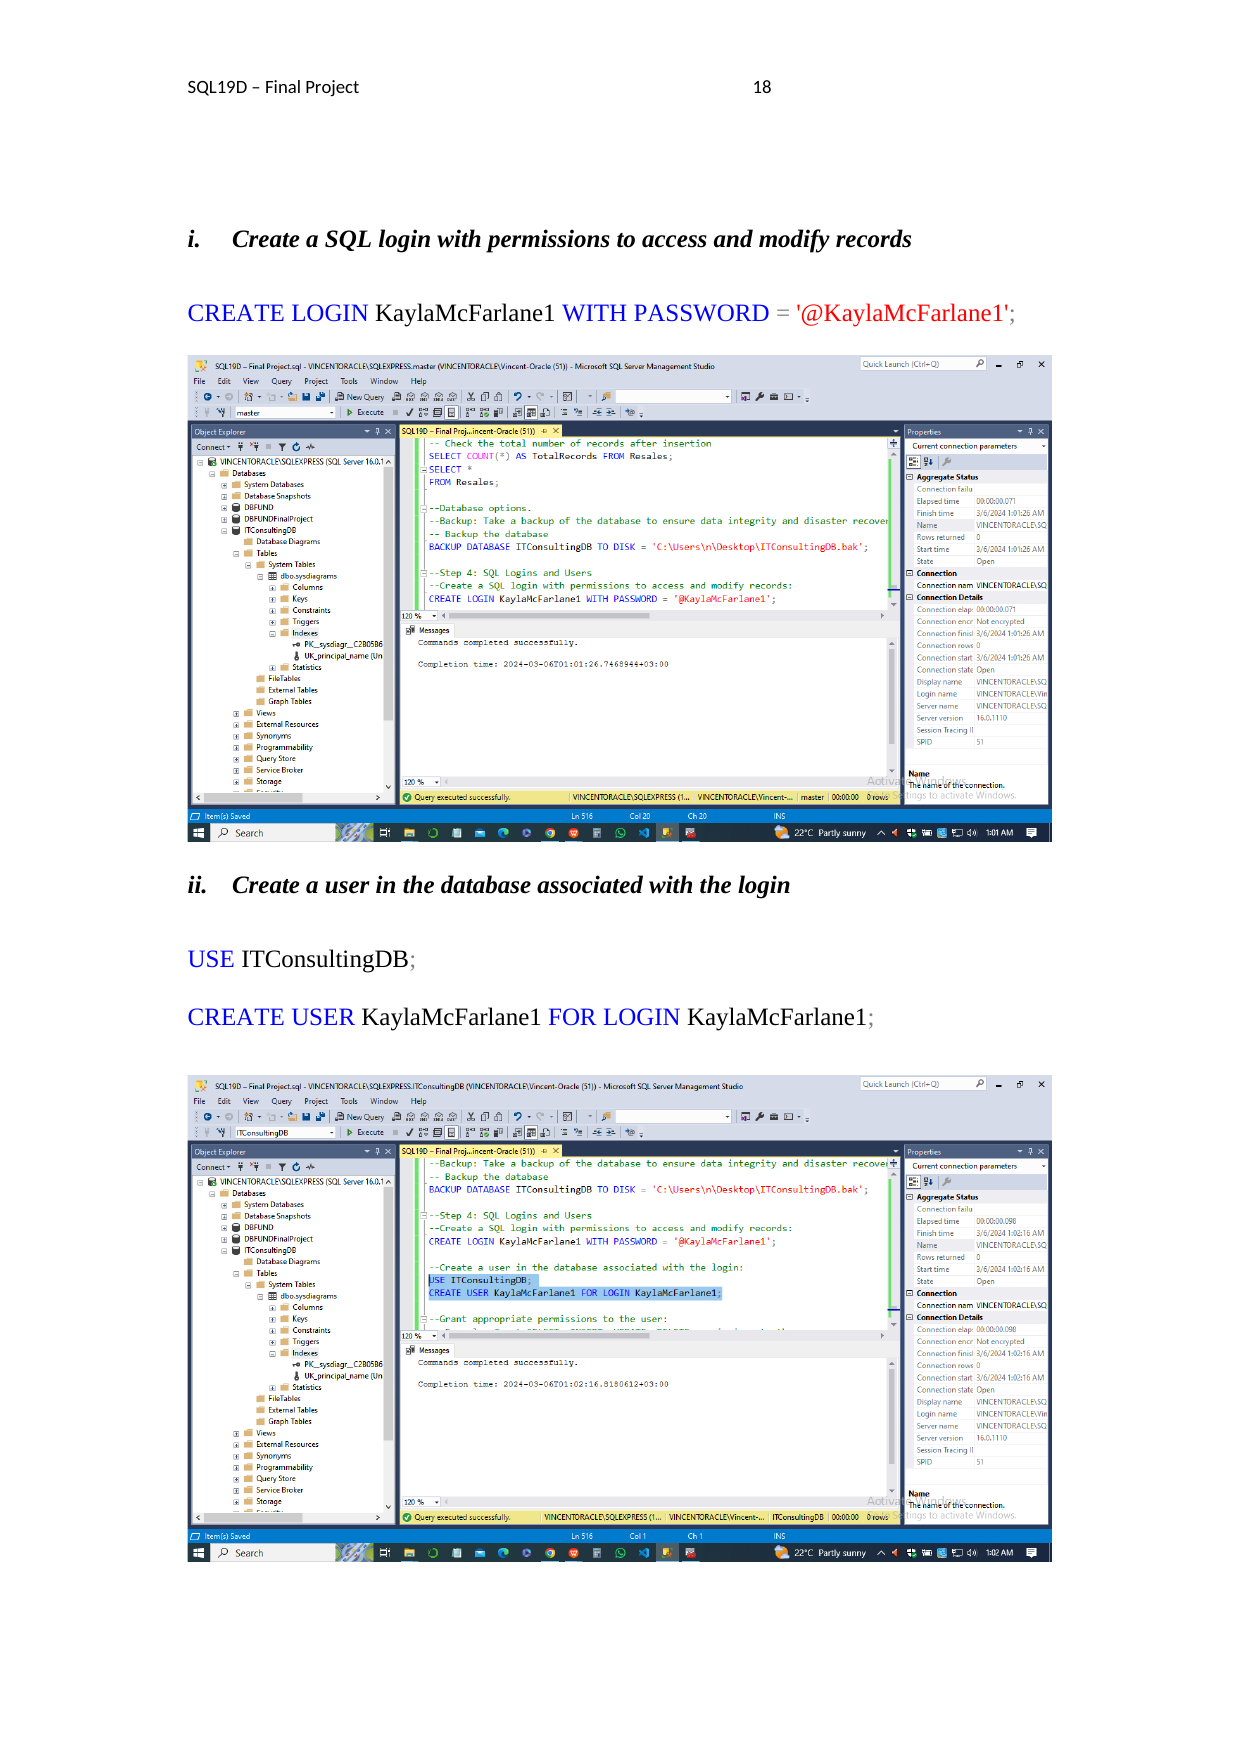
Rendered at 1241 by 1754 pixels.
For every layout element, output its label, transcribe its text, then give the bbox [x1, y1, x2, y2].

text CREATE LOGIN KaylaMcFarlane1 WITH PASSWORD = '@KaylaMcFarlane1'; [187, 298, 1053, 327]
list Create a SQL login with permissions to access and modify records [187, 224, 1053, 253]
picture [187, 355, 1052, 842]
list Create a user in the database associated with the login [187, 870, 1053, 899]
picture [187, 1075, 1052, 1562]
text USE ITConsultingDB; [187, 944, 1053, 973]
list CREATE USER KaylaMcFarlane1 FOR LOGIN KaylaMcFarlane1; [187, 1002, 1053, 1030]
